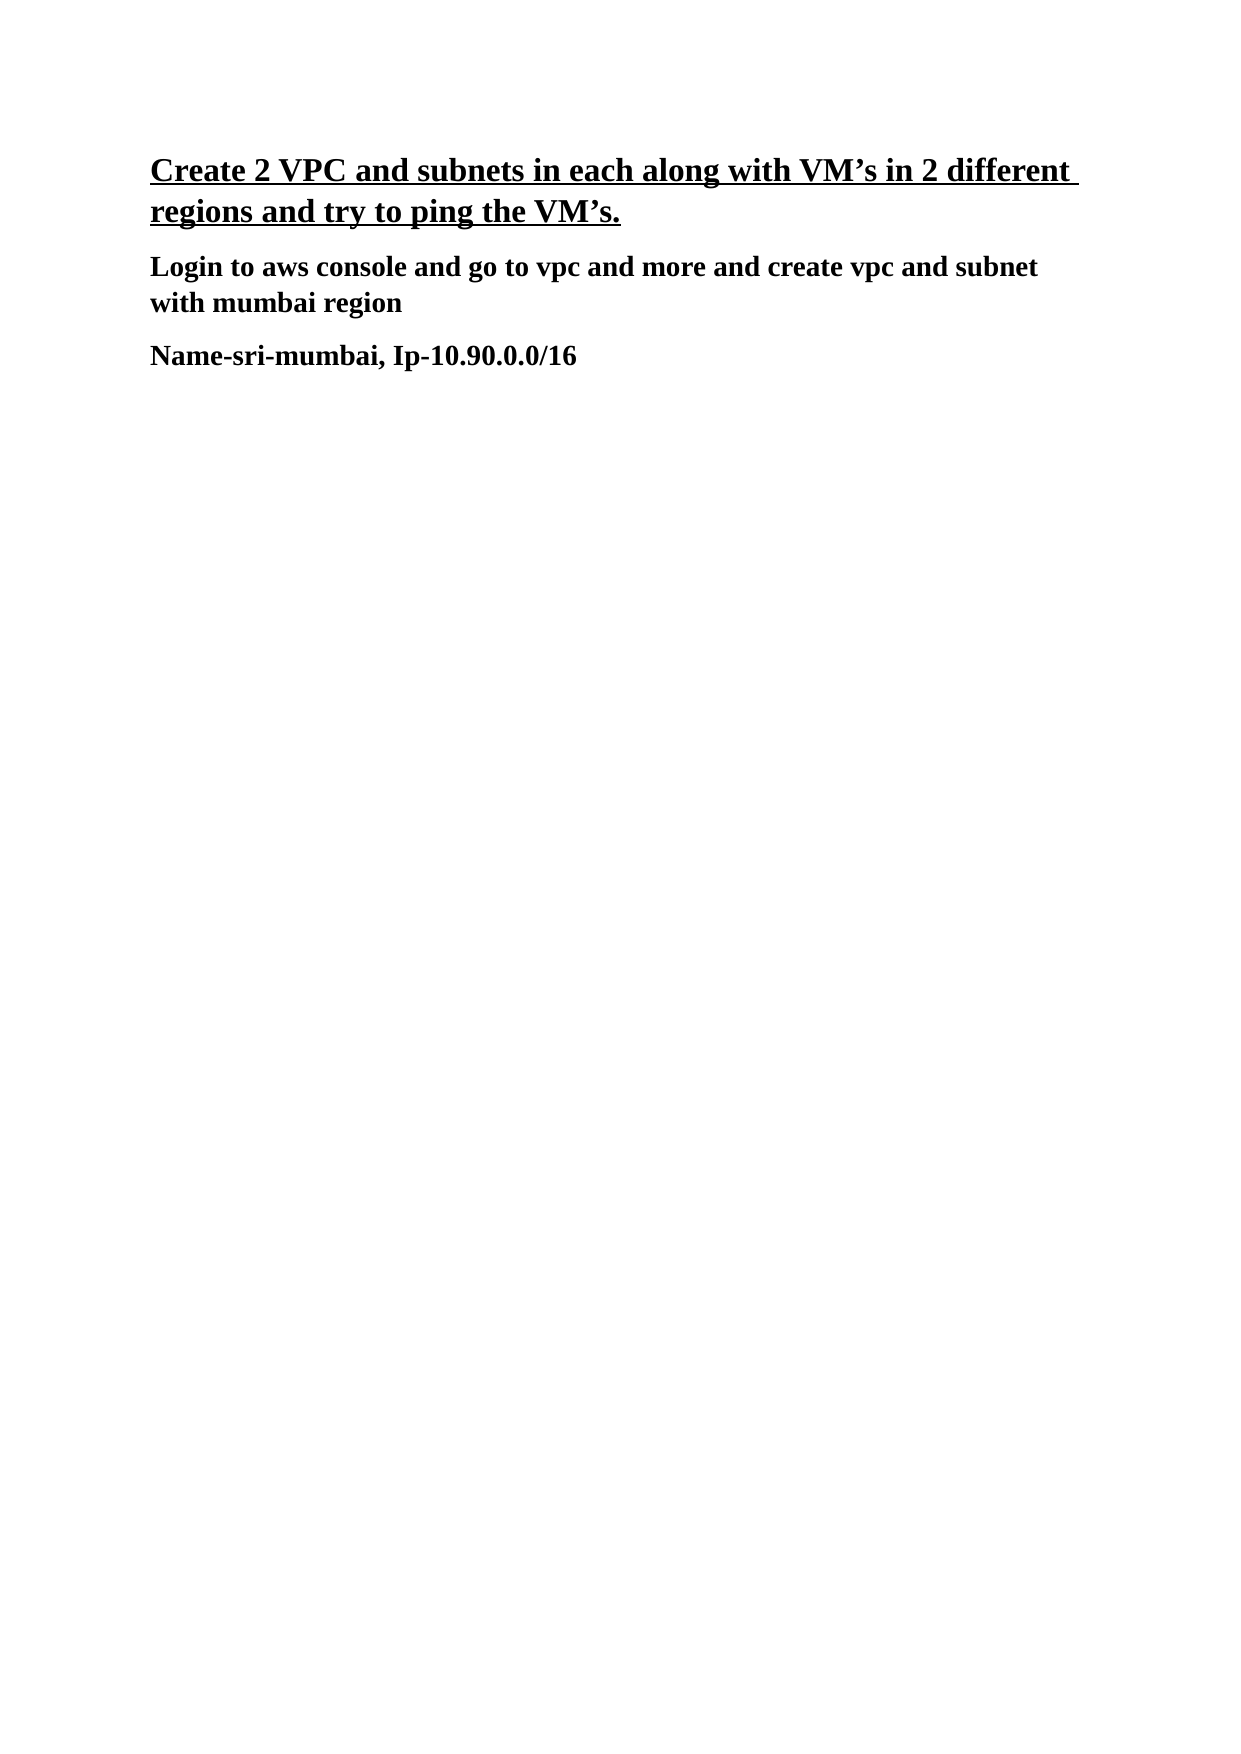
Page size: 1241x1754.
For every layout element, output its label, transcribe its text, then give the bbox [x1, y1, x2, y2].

text Login to aws console and go to vpc and more and create vpc and subnet with mumbai region [150, 249, 1090, 319]
text Create 2 VPC and subnets in each along with VM’s in 2 different regions and try to ping the VM’s. [150, 150, 1090, 230]
text Name-sri-mumbai, Ip-10.90.0.0/16 [150, 338, 1090, 372]
